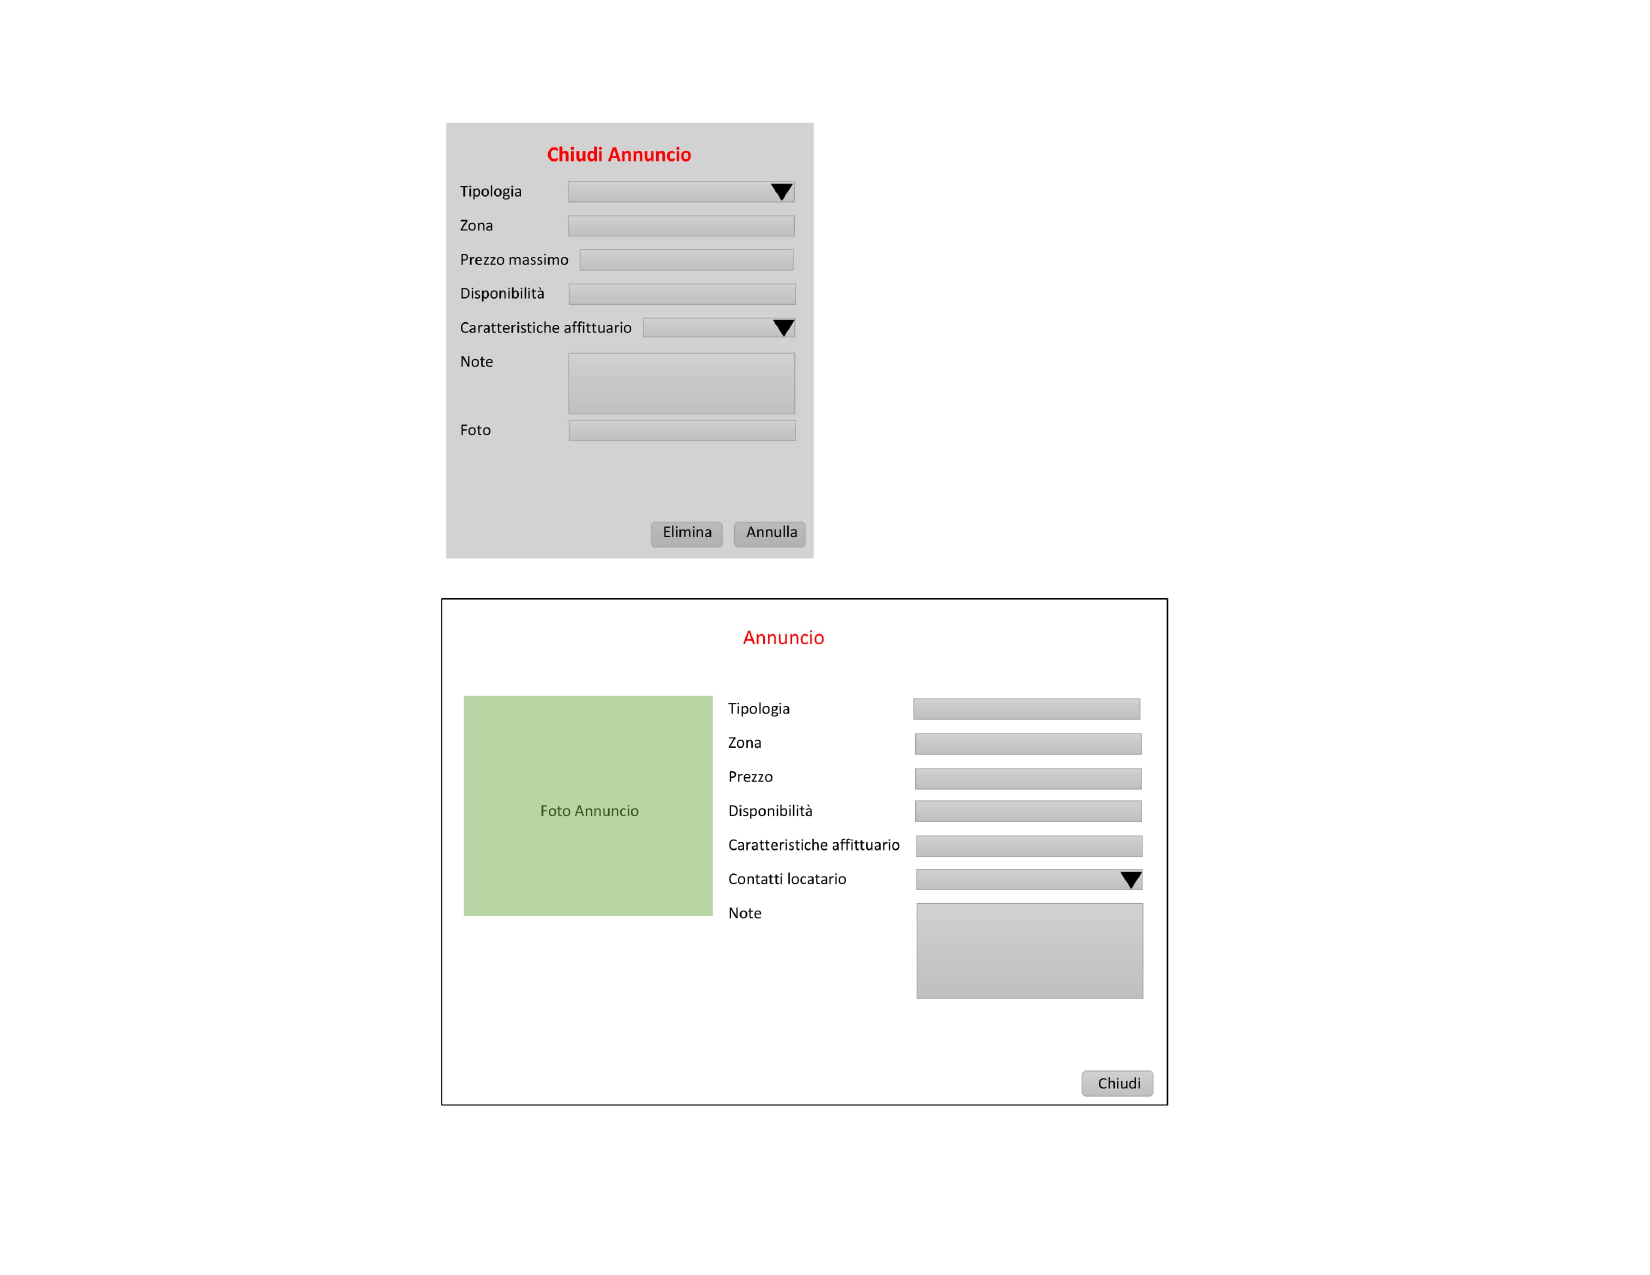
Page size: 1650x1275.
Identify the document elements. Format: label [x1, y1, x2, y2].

picture [374, 0, 1276, 1275]
